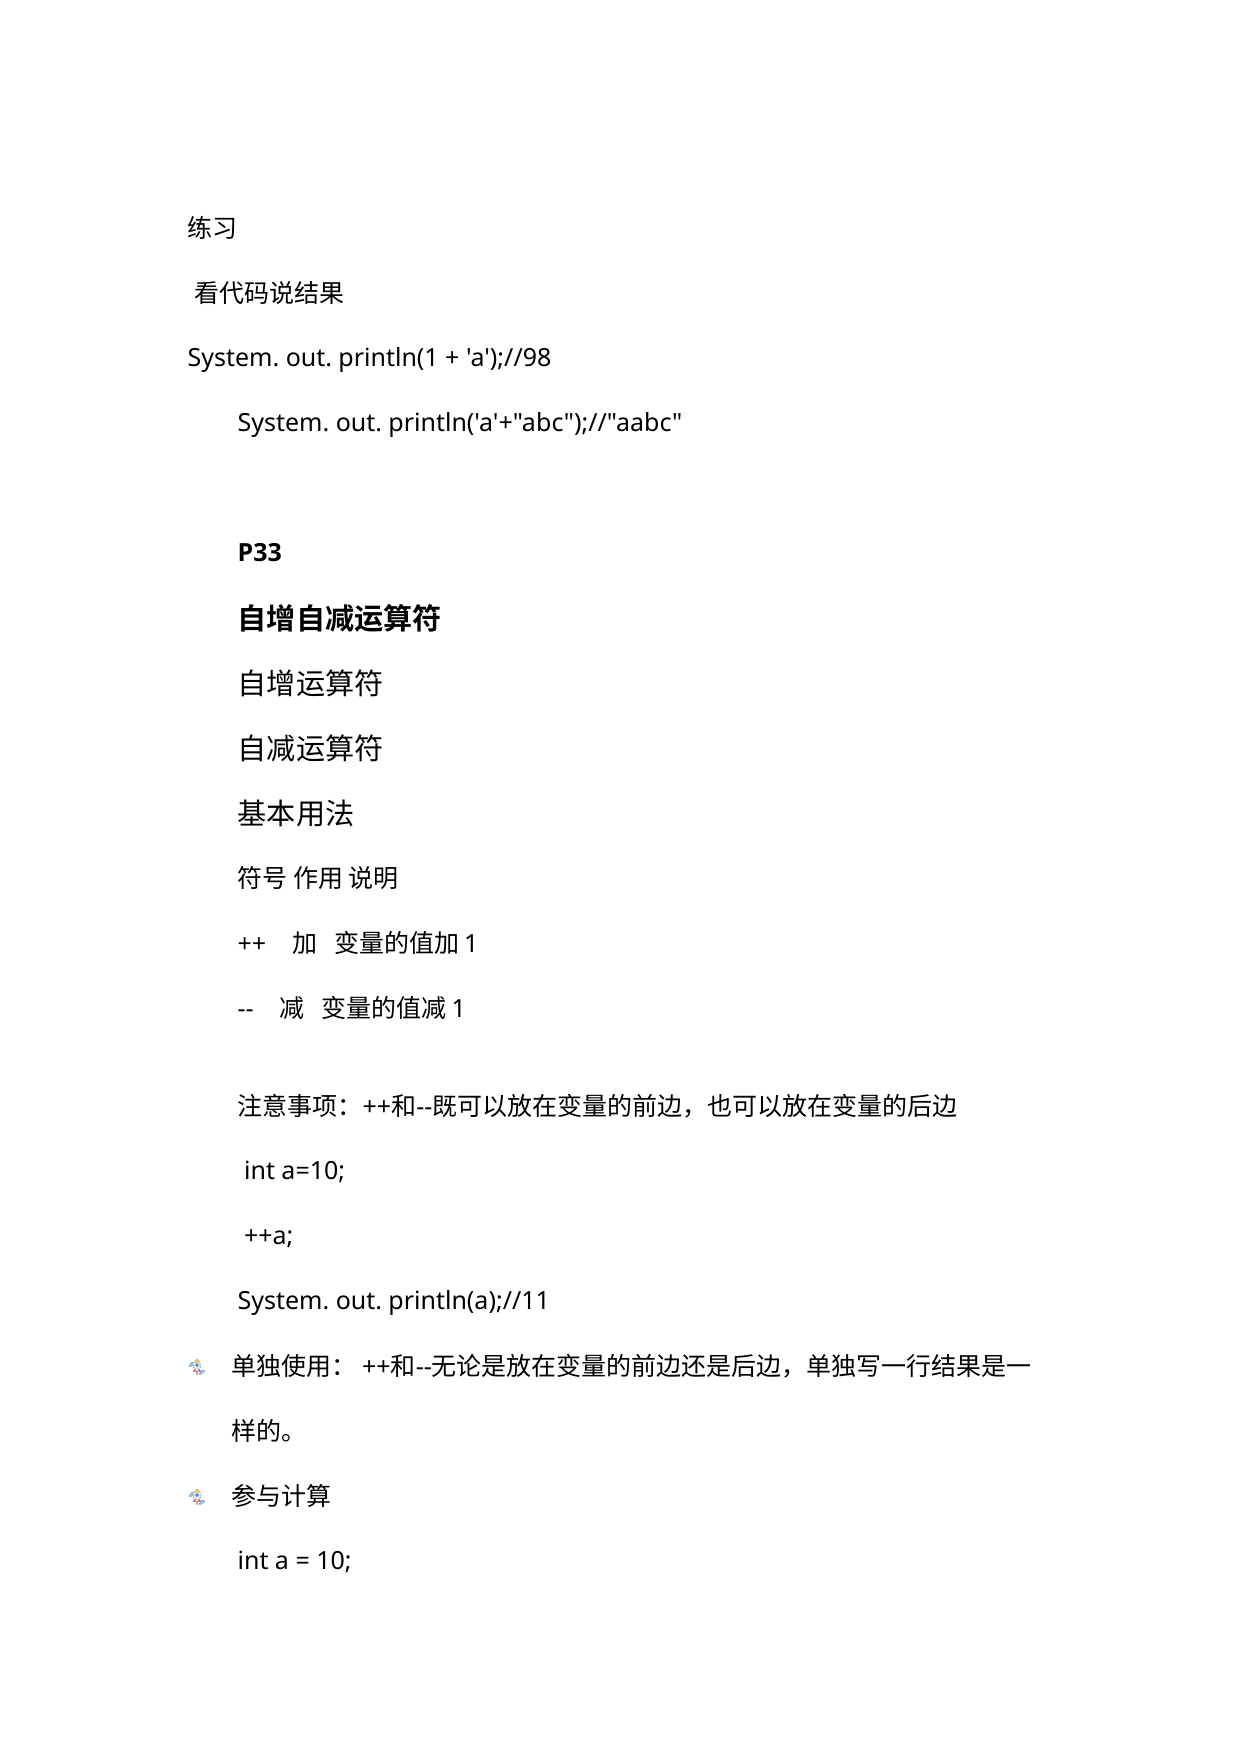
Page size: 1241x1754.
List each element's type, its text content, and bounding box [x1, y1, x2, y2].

list P33 [187, 519, 1053, 584]
picture [188, 1488, 206, 1506]
list 自增运算符 [187, 649, 1053, 714]
list 自增自减运算符 [187, 584, 1053, 649]
list int a=10; [187, 1137, 1053, 1202]
list -- 减 变量的值减1 [187, 974, 1053, 1039]
list 自减运算符 [187, 714, 1053, 779]
list ++ 加 变量的值加1 [187, 909, 1053, 974]
list System. out. println(a);//11 [187, 1267, 1053, 1332]
list ++a; [187, 1202, 1053, 1267]
list 基本用法 [187, 779, 1053, 844]
picture [188, 1358, 206, 1376]
list 练习 [187, 194, 1053, 259]
list System. out. println('a'+"abc");//"aabc" [187, 389, 1053, 454]
list int a = 10; [187, 1527, 1053, 1592]
list System. out. println(1 + 'a');//98 [187, 324, 1053, 389]
list 参与计算 [187, 1462, 1053, 1527]
list 看代码说结果 [187, 259, 1053, 324]
list 单独使用： ++和--无论是放在变量的前边还是后边，单独写一行结果是一样的。 [187, 1332, 1053, 1462]
list 符号 作用 说明 [187, 844, 1053, 909]
list 注意事项：++和--既可以放在变量的前边，也可以放在变量的后边 [187, 1072, 1053, 1137]
